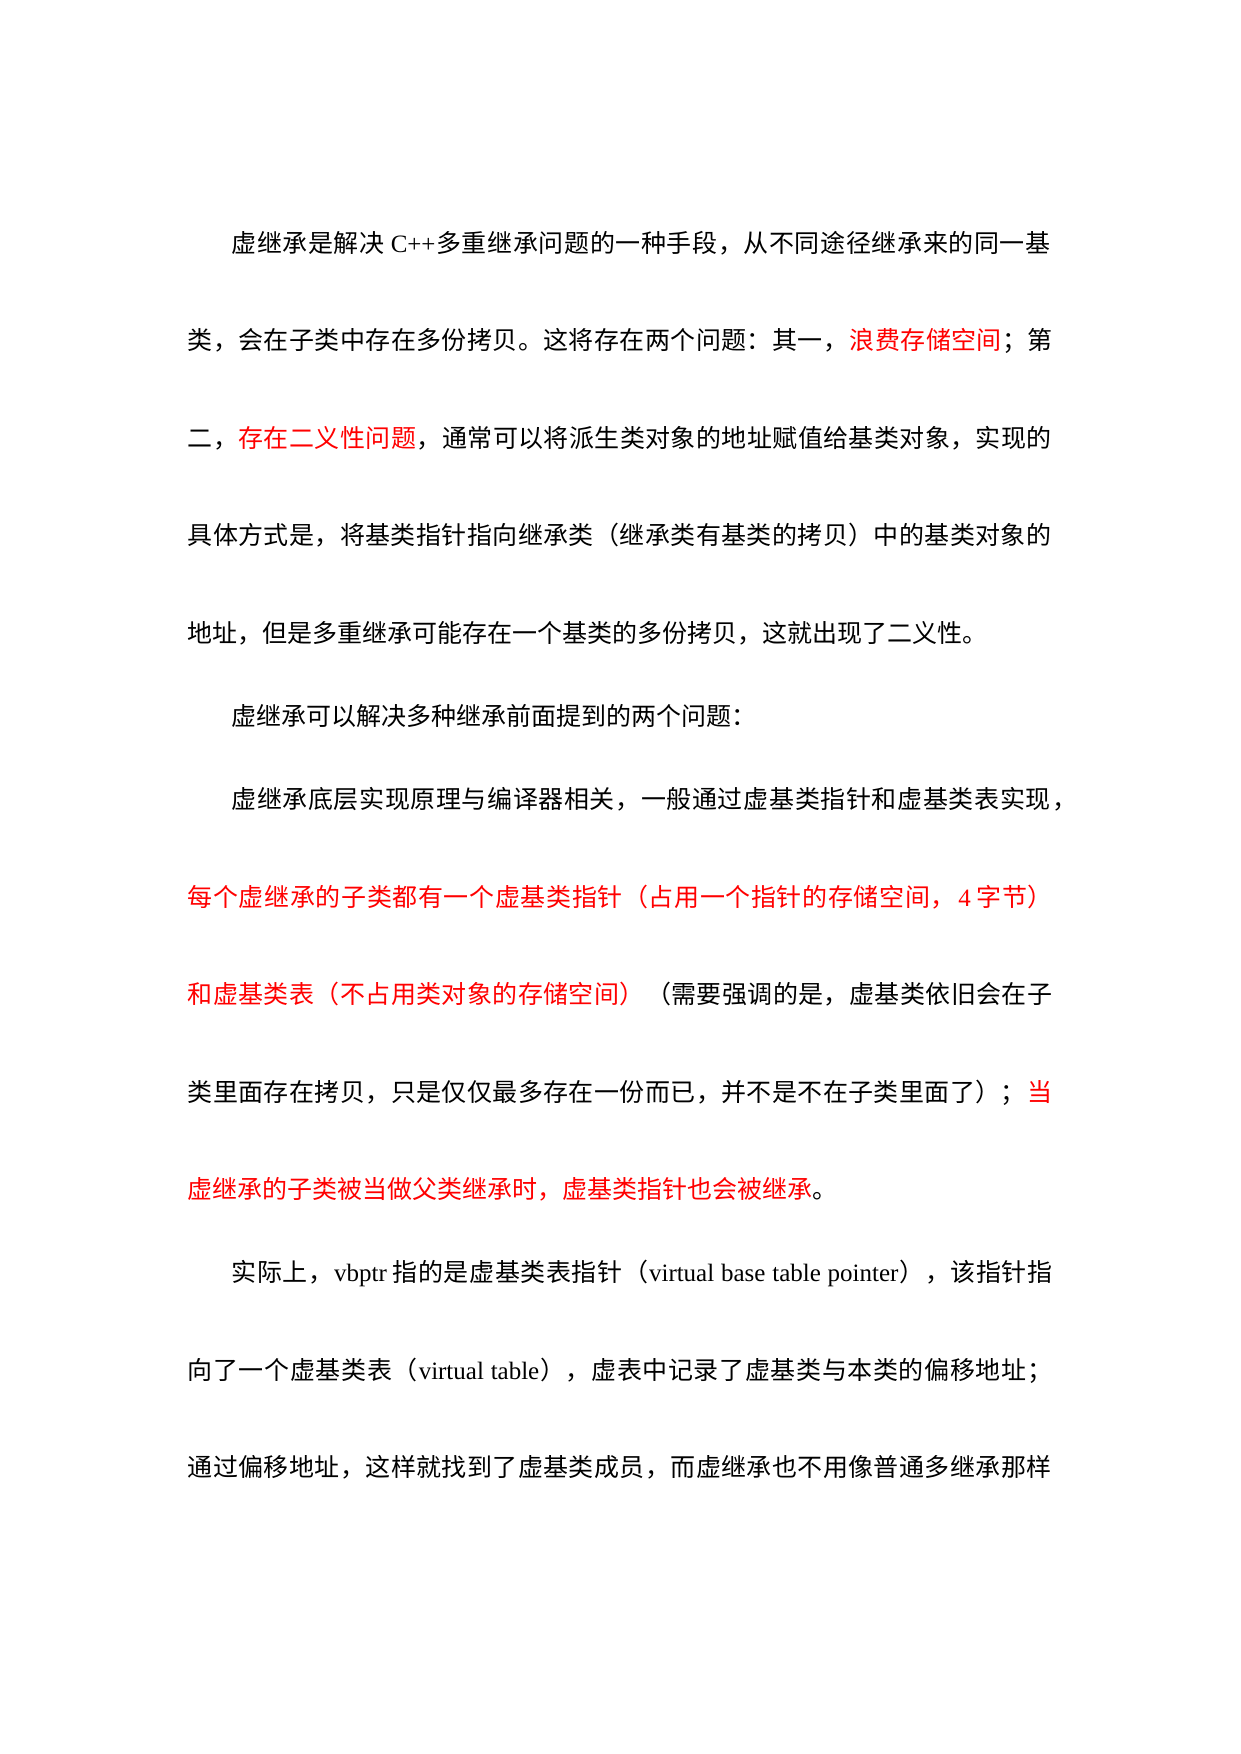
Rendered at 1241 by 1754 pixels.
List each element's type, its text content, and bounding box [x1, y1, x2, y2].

text 虚继承是解决C++多重继承问题的一种手段，从不同途径继承来的同一基类，会在子类中存在多份拷贝。这将存在两个问题：其一，浪费存储空间；第二，存在二义性问题，通常可以将派生类对象的地址赋值给基类对象，实现的具体方式是，将基类指针指向继承类（继承类有基类的拷贝）中的基类对象的地址，但是多重继承可能存在一个基类的多份拷贝，这就出现了二义性。 [187, 209, 1053, 664]
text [187, 1238, 1053, 1498]
text 虚继承可以解决多种继承前面提到的两个问题： [187, 682, 1053, 747]
text 虚继承底层实现原理与编译器相关，一般通过虚基类指针和虚基类表实现，每个虚继承的子类都有一个虚基类指针（占用一个指针的存储空间，4字节）和虚基类表（不占用类对象的存储空间）（需要强调的是，虚基类依旧会在子类里面存在拷贝，只是仅仅最多存在一份而已，并不是不在子类里面了）；当虚继承的子类被当做父类继承时，虚基类指针也会被继承。 [187, 765, 1053, 1220]
